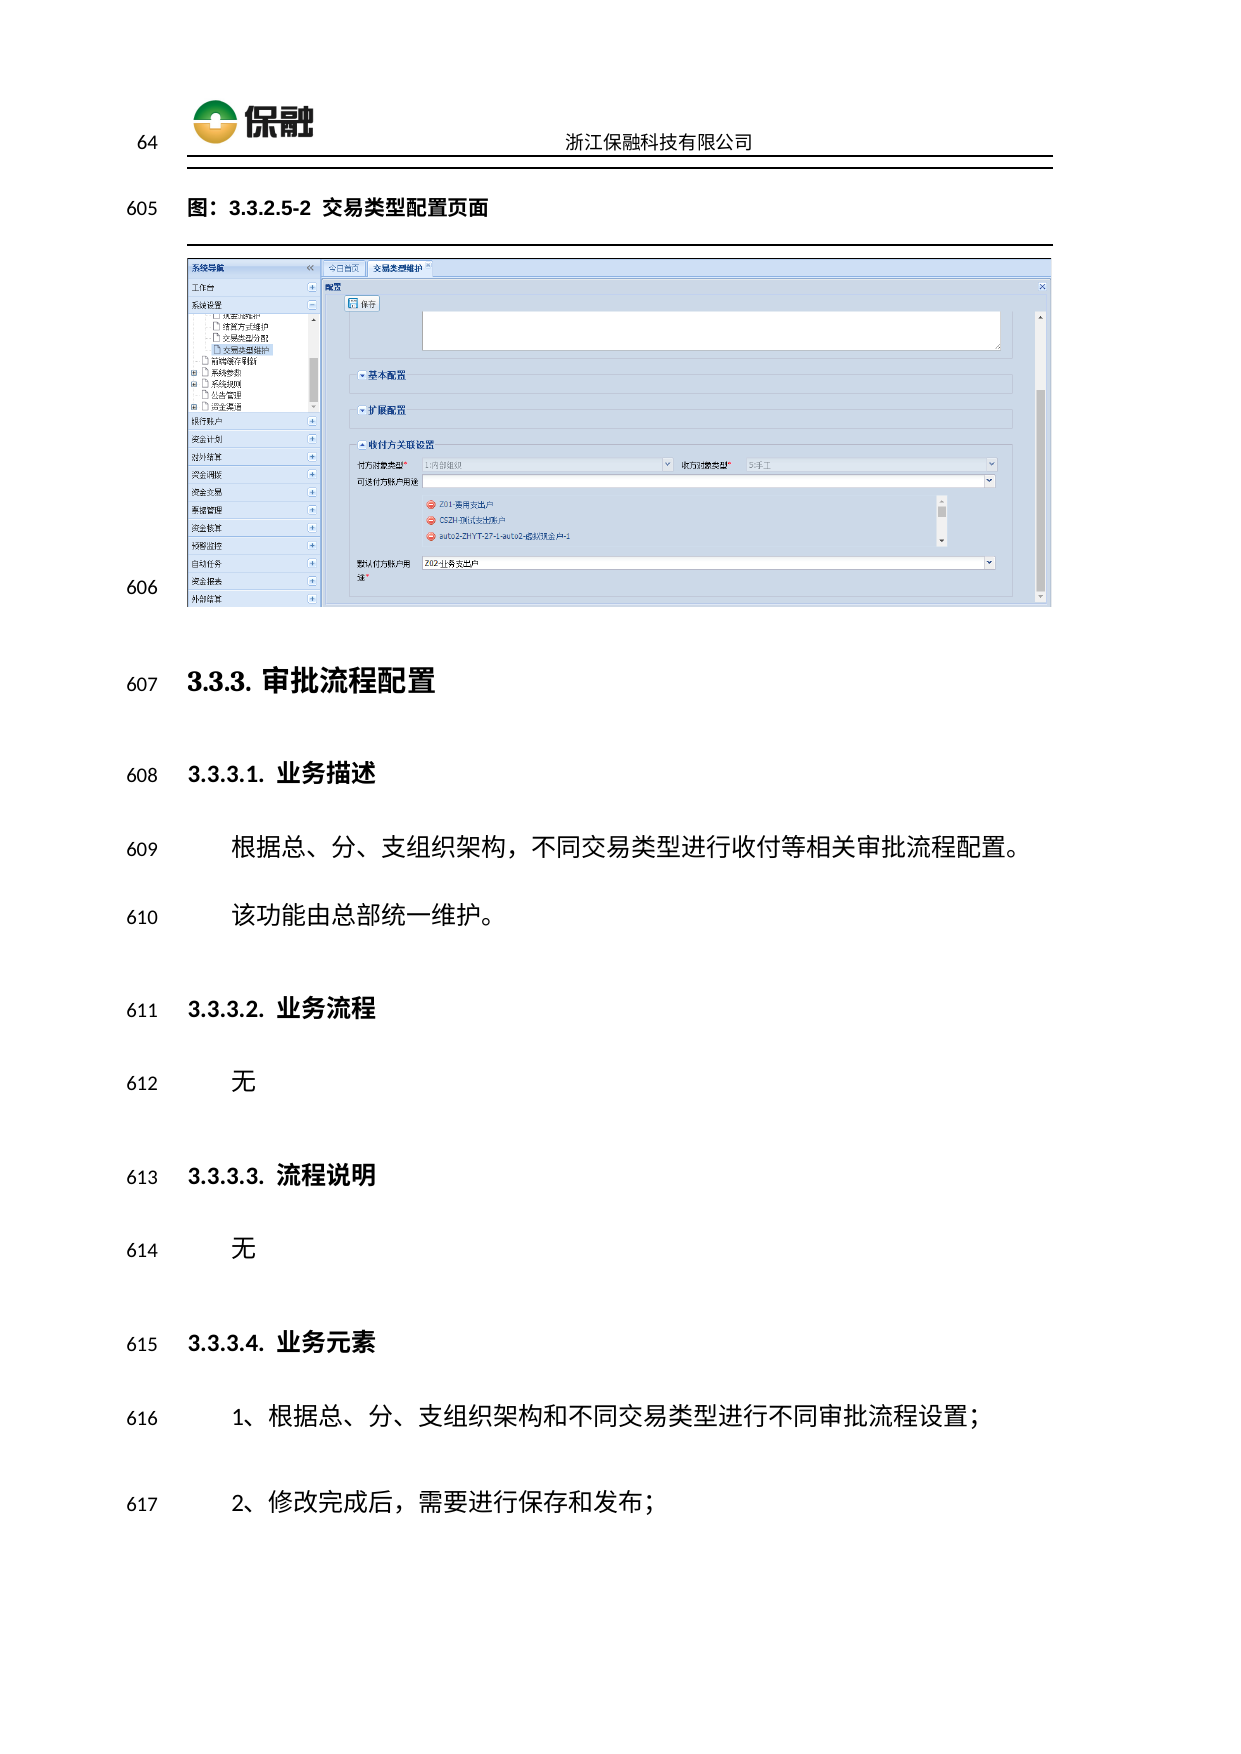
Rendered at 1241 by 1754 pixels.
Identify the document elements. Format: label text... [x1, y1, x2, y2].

text 图：3.3.2.5-2 交易类型配置页面 [187, 169, 1053, 244]
subtitle 业务流程 [187, 972, 1053, 1040]
subtitle 业务描述 [187, 737, 1053, 805]
picture [187, 88, 321, 150]
picture [187, 258, 1052, 607]
subtitle 业务元素 [187, 1306, 1053, 1374]
subtitle 流程说明 [187, 1139, 1053, 1207]
text 1、根据总、分、支组织架构和不同交易类型进行不同审批流程设置； [231, 1381, 1053, 1448]
text 无 [231, 1213, 1053, 1281]
subtitle 审批流程配置 [187, 644, 1053, 712]
text 2、修改完成后，需要进行保存和发布； [231, 1467, 1053, 1534]
text 该功能由总部统一维护。 [187, 879, 1053, 947]
text 无 [231, 1046, 1053, 1114]
text 根据总、分、支组织架构，不同交易类型进行收付等相关审批流程配置。 [187, 811, 1053, 879]
